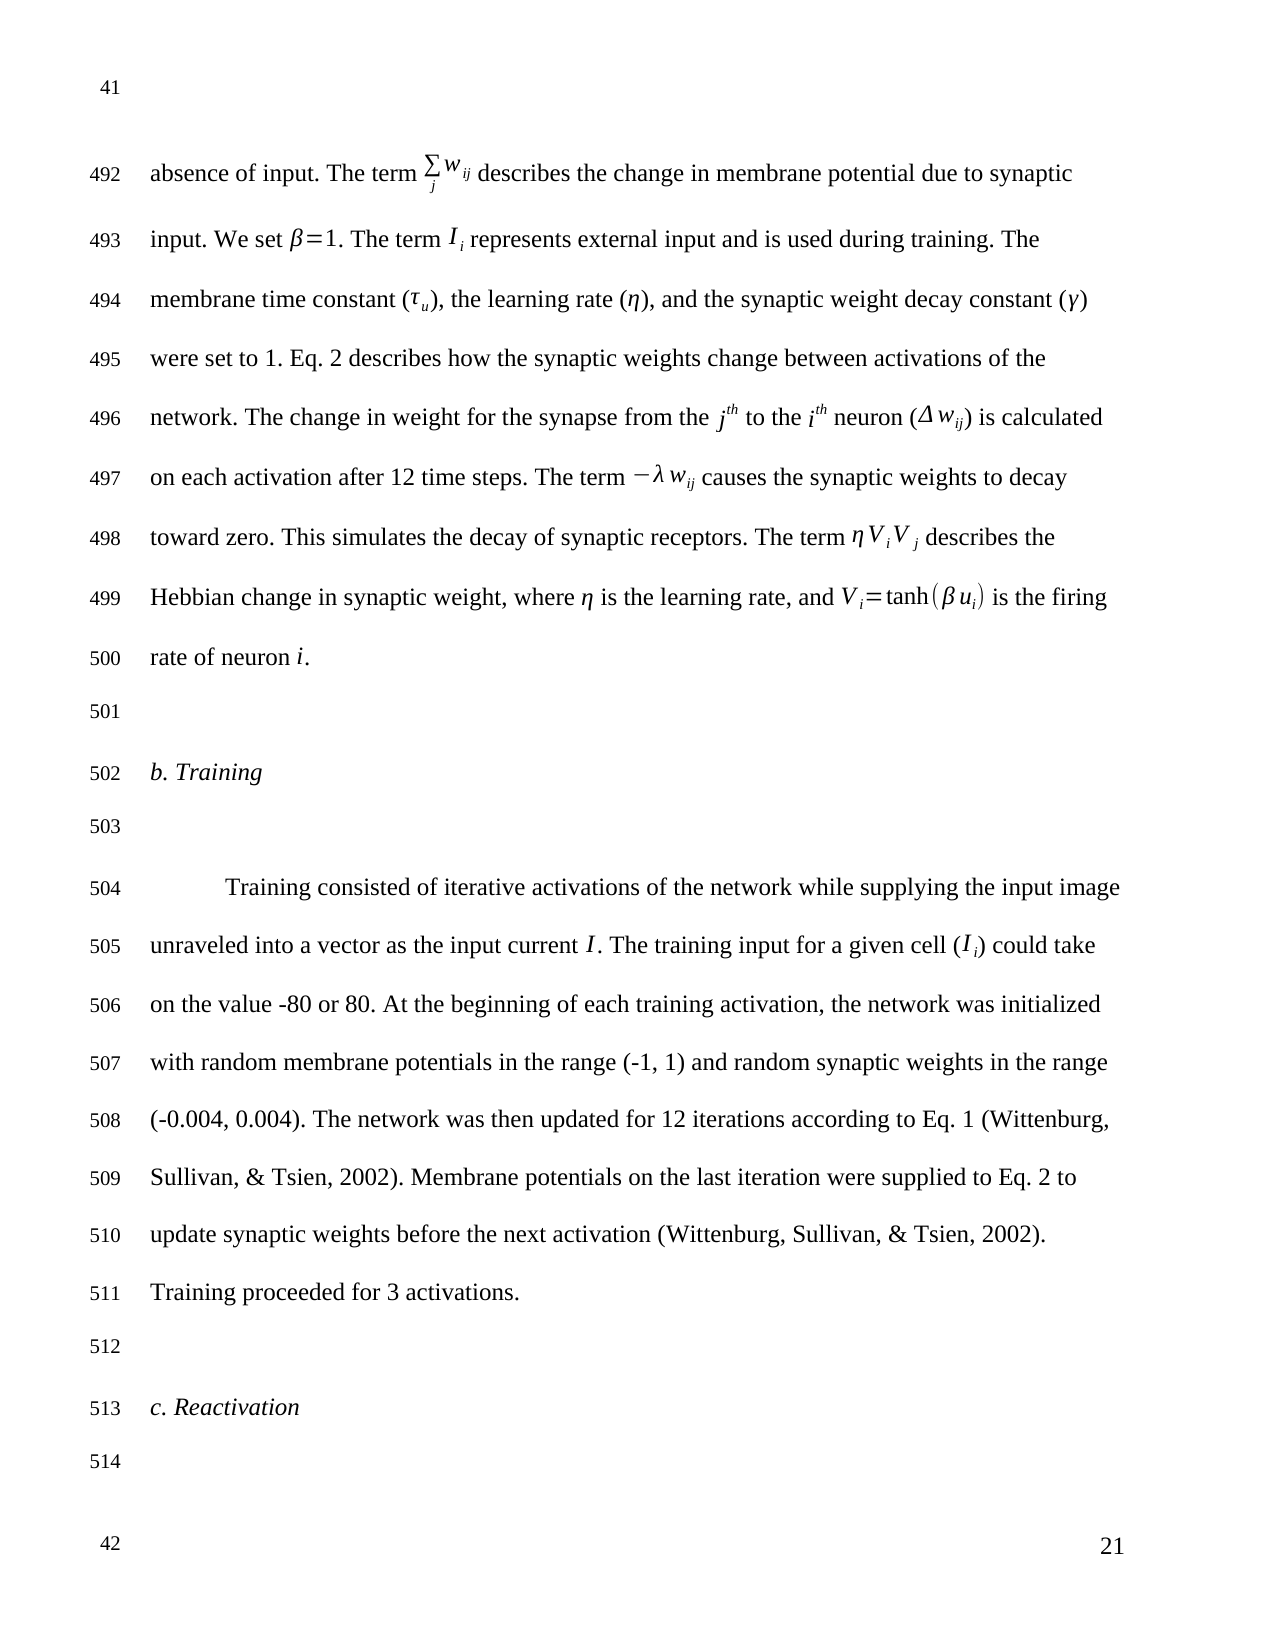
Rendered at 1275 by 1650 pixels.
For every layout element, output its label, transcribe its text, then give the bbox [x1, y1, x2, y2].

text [150, 150, 1125, 670]
text c. Reactivation [150, 1392, 1125, 1421]
text Training consisted of iterative activations of the network while supplying the input image unraveled into a vector as the input current . The training input for a given cell () could take on the value -80 or 80. At the beginning of each training activation, the network was initialized with random membrane potentials in the range (-1, 1) and random synaptic weights in the range (-0.004, 0.004). The network was then updated for 12 iterations according to Eq. 1 (Wittenburg, Sullivan, & Tsien, 2002). Membrane potentials on the last iteration were supplied to Eq. 2 to update synaptic weights before the next activation (Wittenburg, Sullivan, & Tsien, 2002). Training proceeded for 3 activations. [150, 872, 1125, 1306]
text b. Training [150, 757, 1125, 785]
